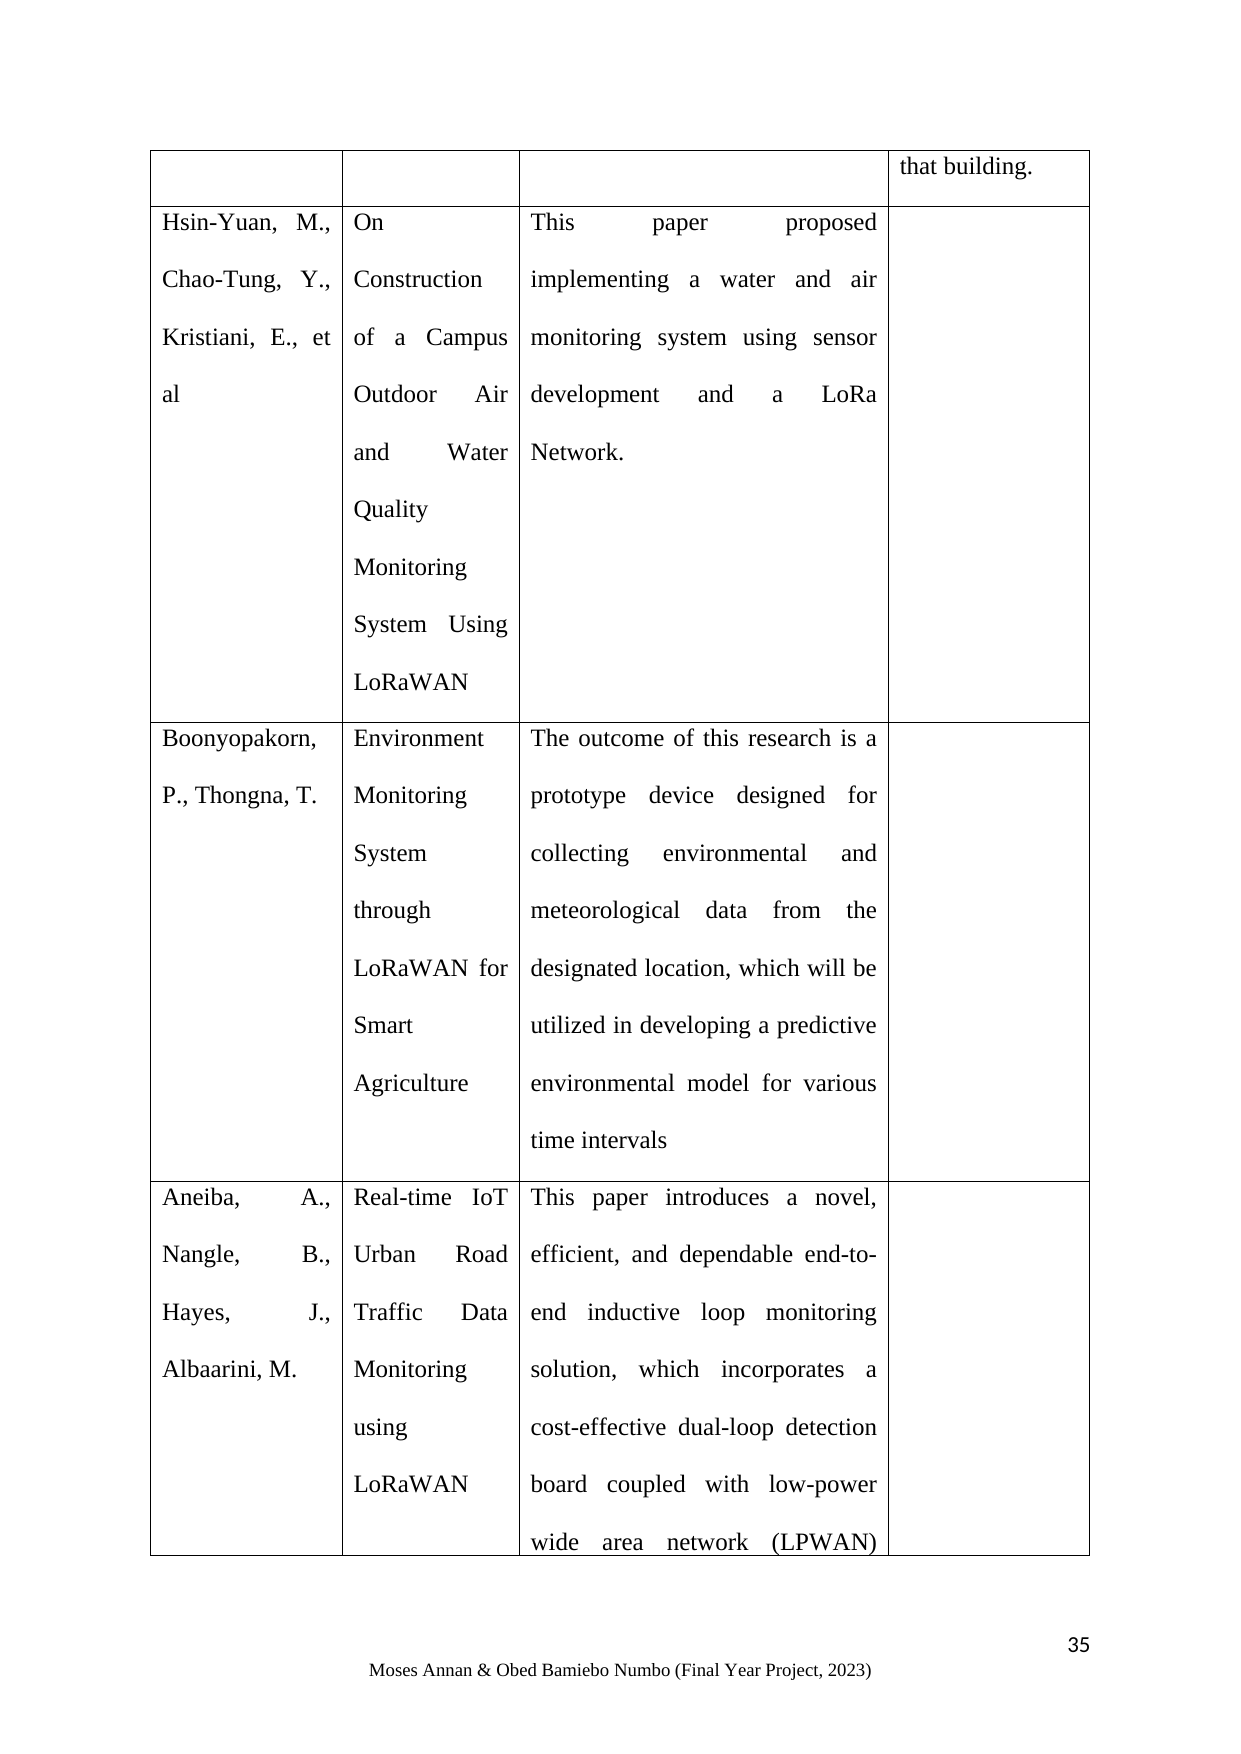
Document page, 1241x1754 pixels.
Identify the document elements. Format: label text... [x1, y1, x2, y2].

table_cell Environment Monitoring System through LoRaWAN for Smart Agriculture [343, 723, 519, 1181]
table_cell Boonyopakorn, P., Thongna, T. [151, 723, 342, 1181]
table_cell [889, 207, 1089, 722]
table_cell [520, 1182, 888, 1555]
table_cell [151, 1182, 342, 1555]
table_cell [889, 1182, 1089, 1555]
table_cell This paper proposed implementing a water and air monitoring system using sensor development and a LoRa Network. [520, 207, 888, 722]
table_cell The outcome of this research is a prototype device designed for collecting environmental and meteorological data from the designated location, which will be utilized in developing a predictive environmental model for various time intervals [520, 723, 888, 1181]
table_cell [889, 723, 1089, 1181]
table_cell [343, 1182, 519, 1555]
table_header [889, 151, 1089, 206]
table_cell Hsin-Yuan, M., Chao-Tung, Y., Kristiani, E., et al [151, 207, 342, 722]
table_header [151, 151, 342, 206]
table_cell On Construction of a Campus Outdoor Air and Water Quality Monitoring System Using LoRaWAN [343, 207, 519, 722]
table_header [520, 151, 888, 206]
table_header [343, 151, 519, 206]
